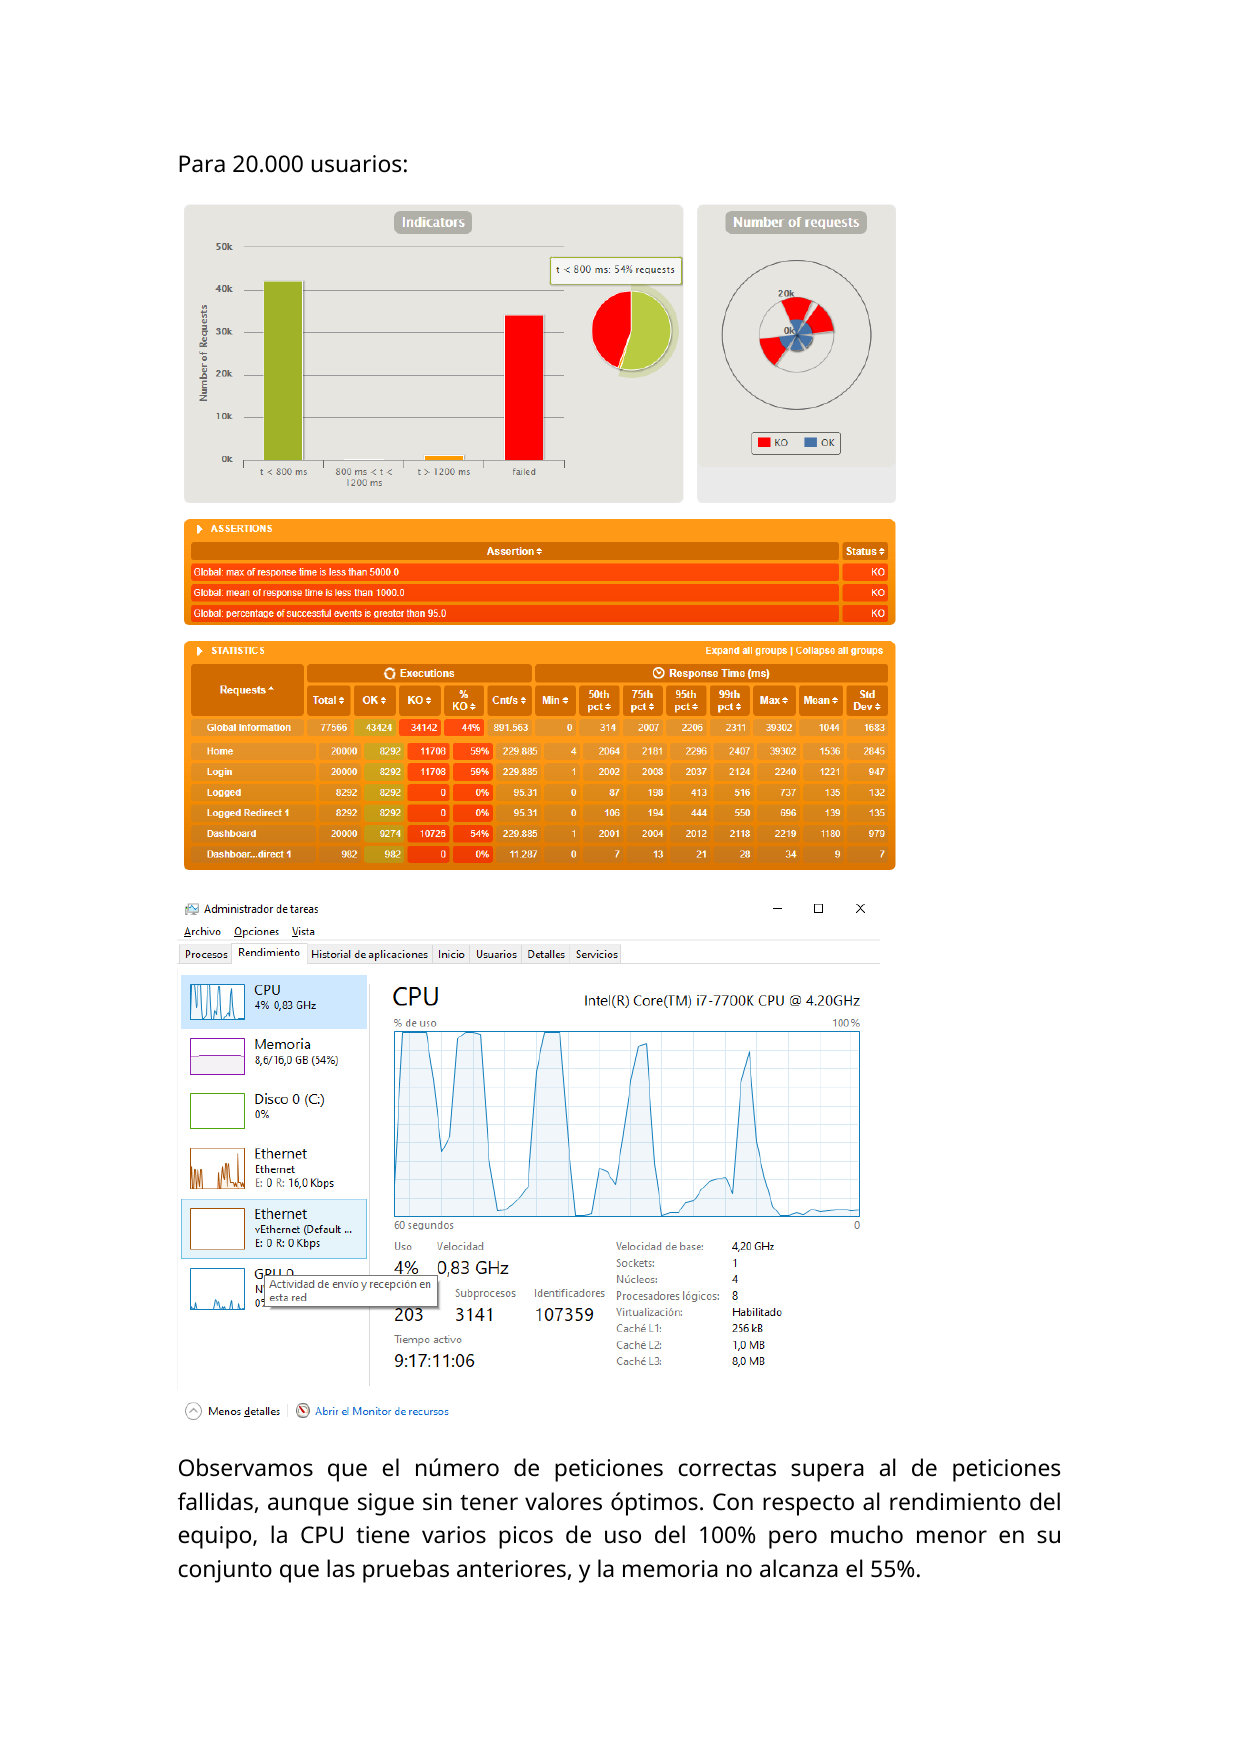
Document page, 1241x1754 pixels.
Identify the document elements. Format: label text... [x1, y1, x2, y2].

text Para 20.000 usuarios: [177, 148, 1063, 179]
text Observamos que el número de peticiones correctas supera al de peticiones fallidas, aunque sigue sin tener valores óptimos. Con respecto al rendimiento del equipo, la CPU tiene varios picos de uso del 100% pero mucho menor en su conjunto que las pruebas anteriores, y la memoria no alcanza el 55%. [177, 1452, 1063, 1584]
picture [177, 198, 903, 877]
picture [177, 895, 881, 1433]
